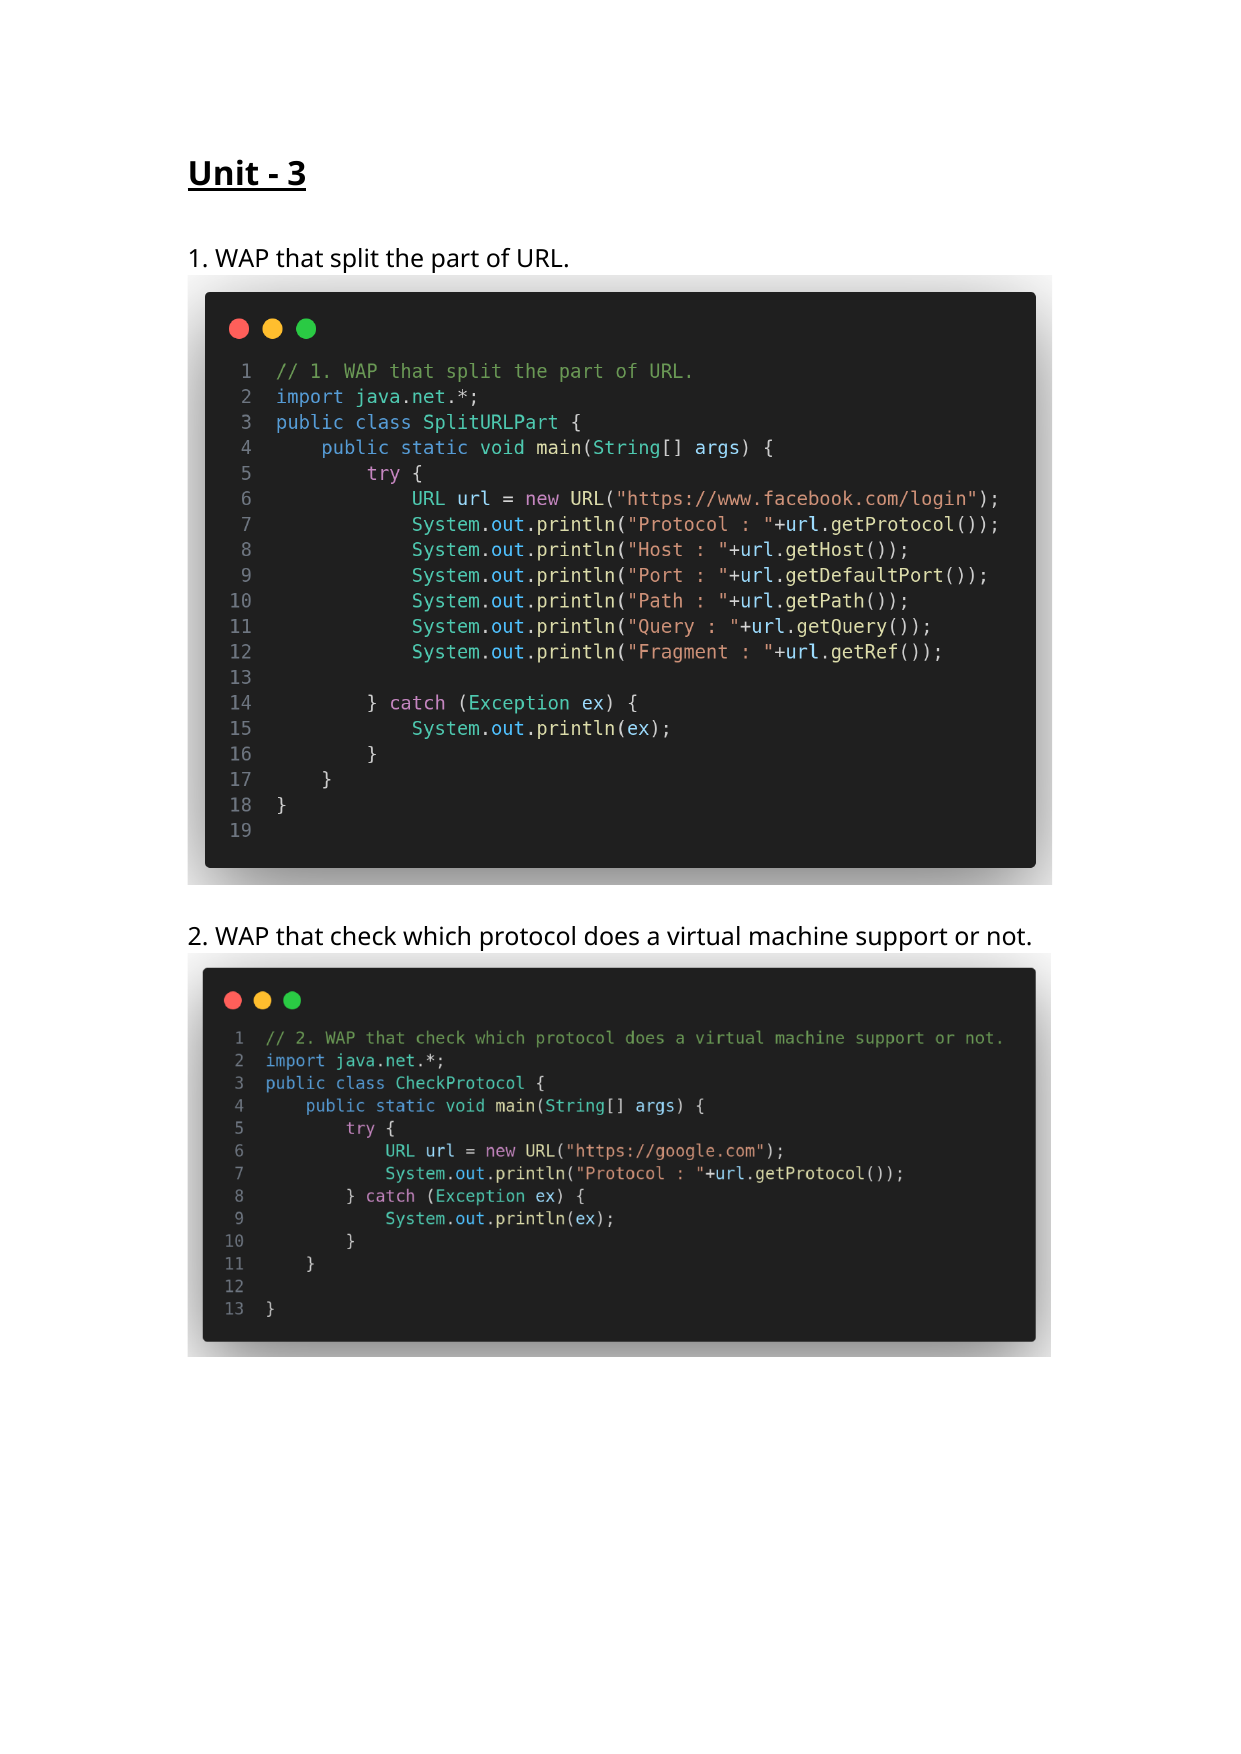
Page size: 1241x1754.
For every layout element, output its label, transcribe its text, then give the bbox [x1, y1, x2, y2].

picture [187, 275, 1053, 885]
list Unit - 3 [187, 150, 1053, 195]
list WAP that check which protocol does a virtual machine support or not. [187, 919, 1053, 953]
picture [187, 953, 1051, 1357]
list WAP that split the part of URL. [187, 241, 1053, 275]
